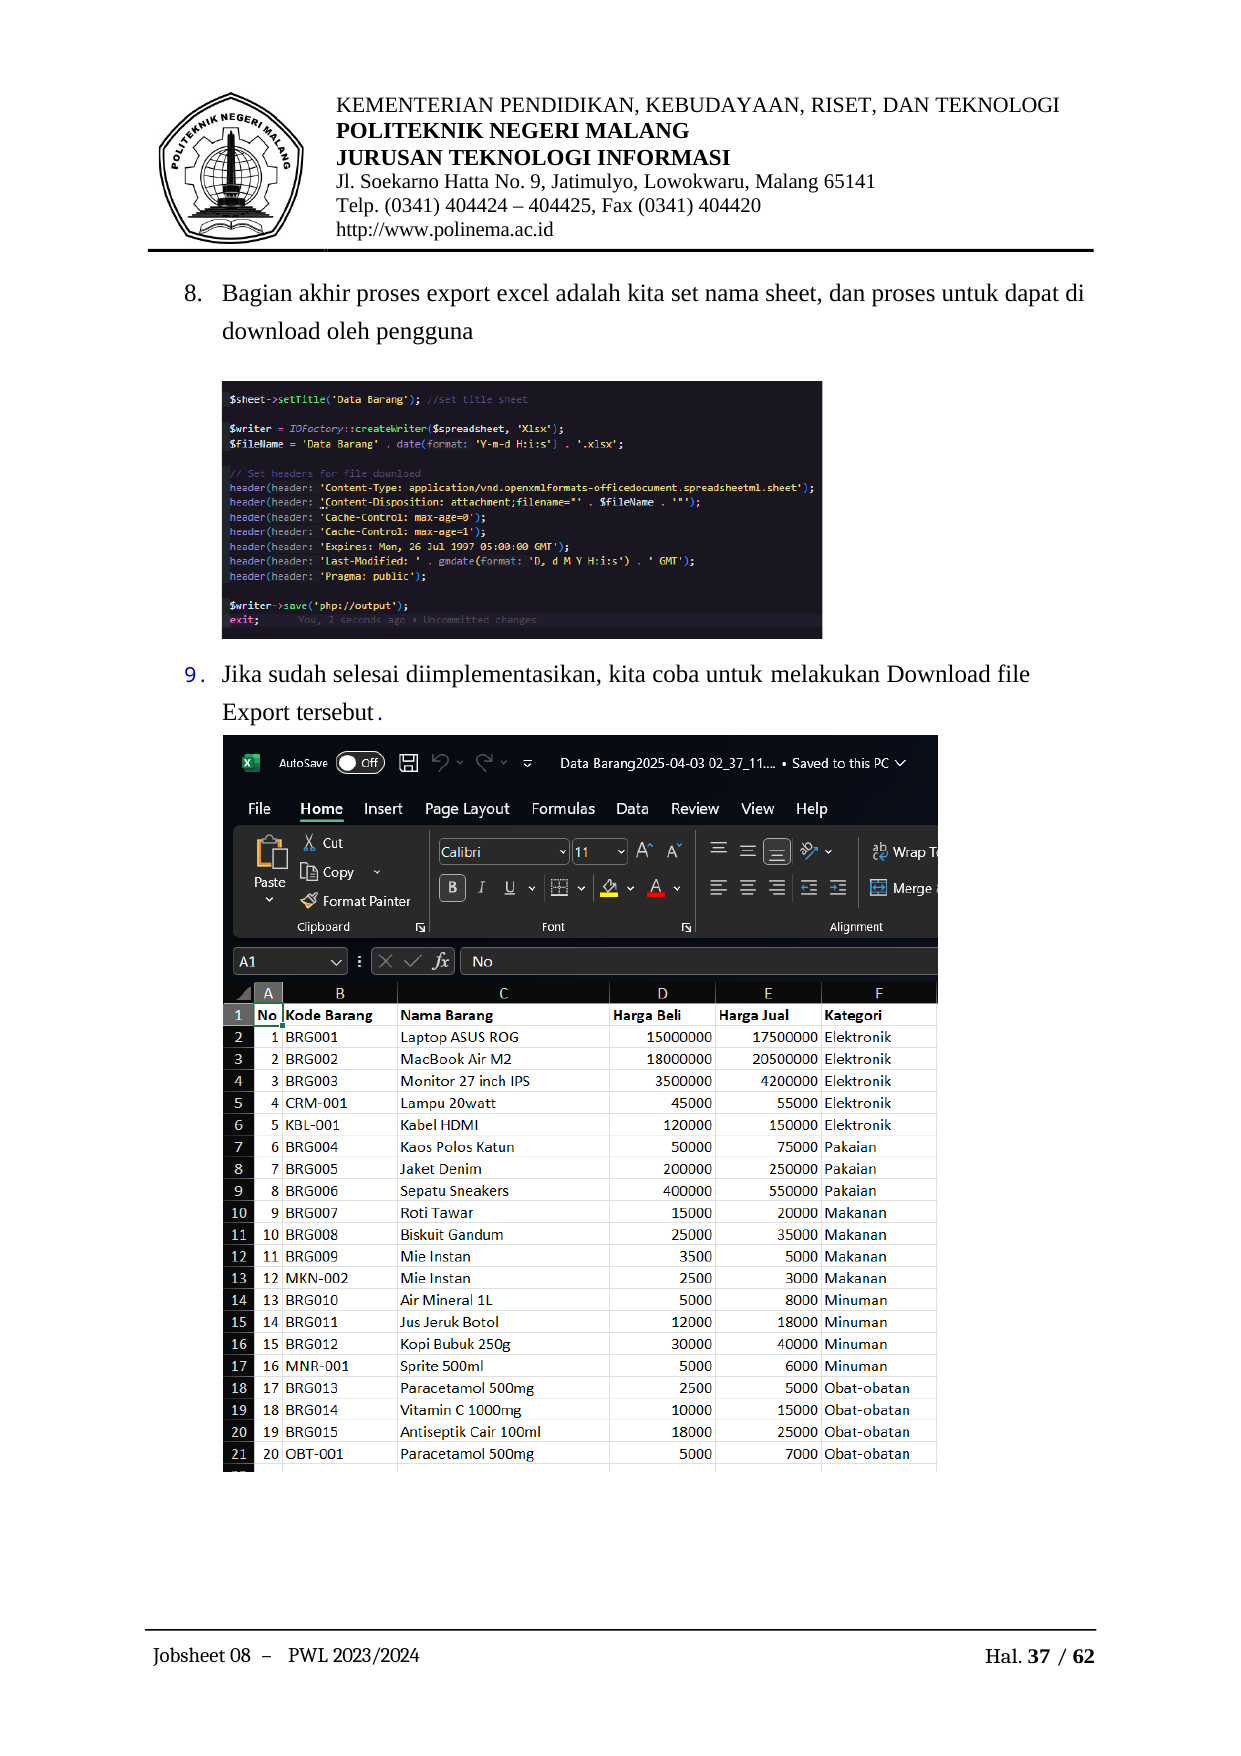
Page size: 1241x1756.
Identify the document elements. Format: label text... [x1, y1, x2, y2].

picture [221, 381, 823, 639]
list Bagian akhir proses export excel adalah kita set nama sheet, dan proses untuk dapat di download oleh pengguna [184, 278, 1094, 344]
list Jika sudah selesai diimplementasikan, kita coba untuk melakukan Download file Export tersebut. [184, 659, 1094, 726]
picture [158, 92, 304, 244]
picture [223, 735, 938, 1472]
